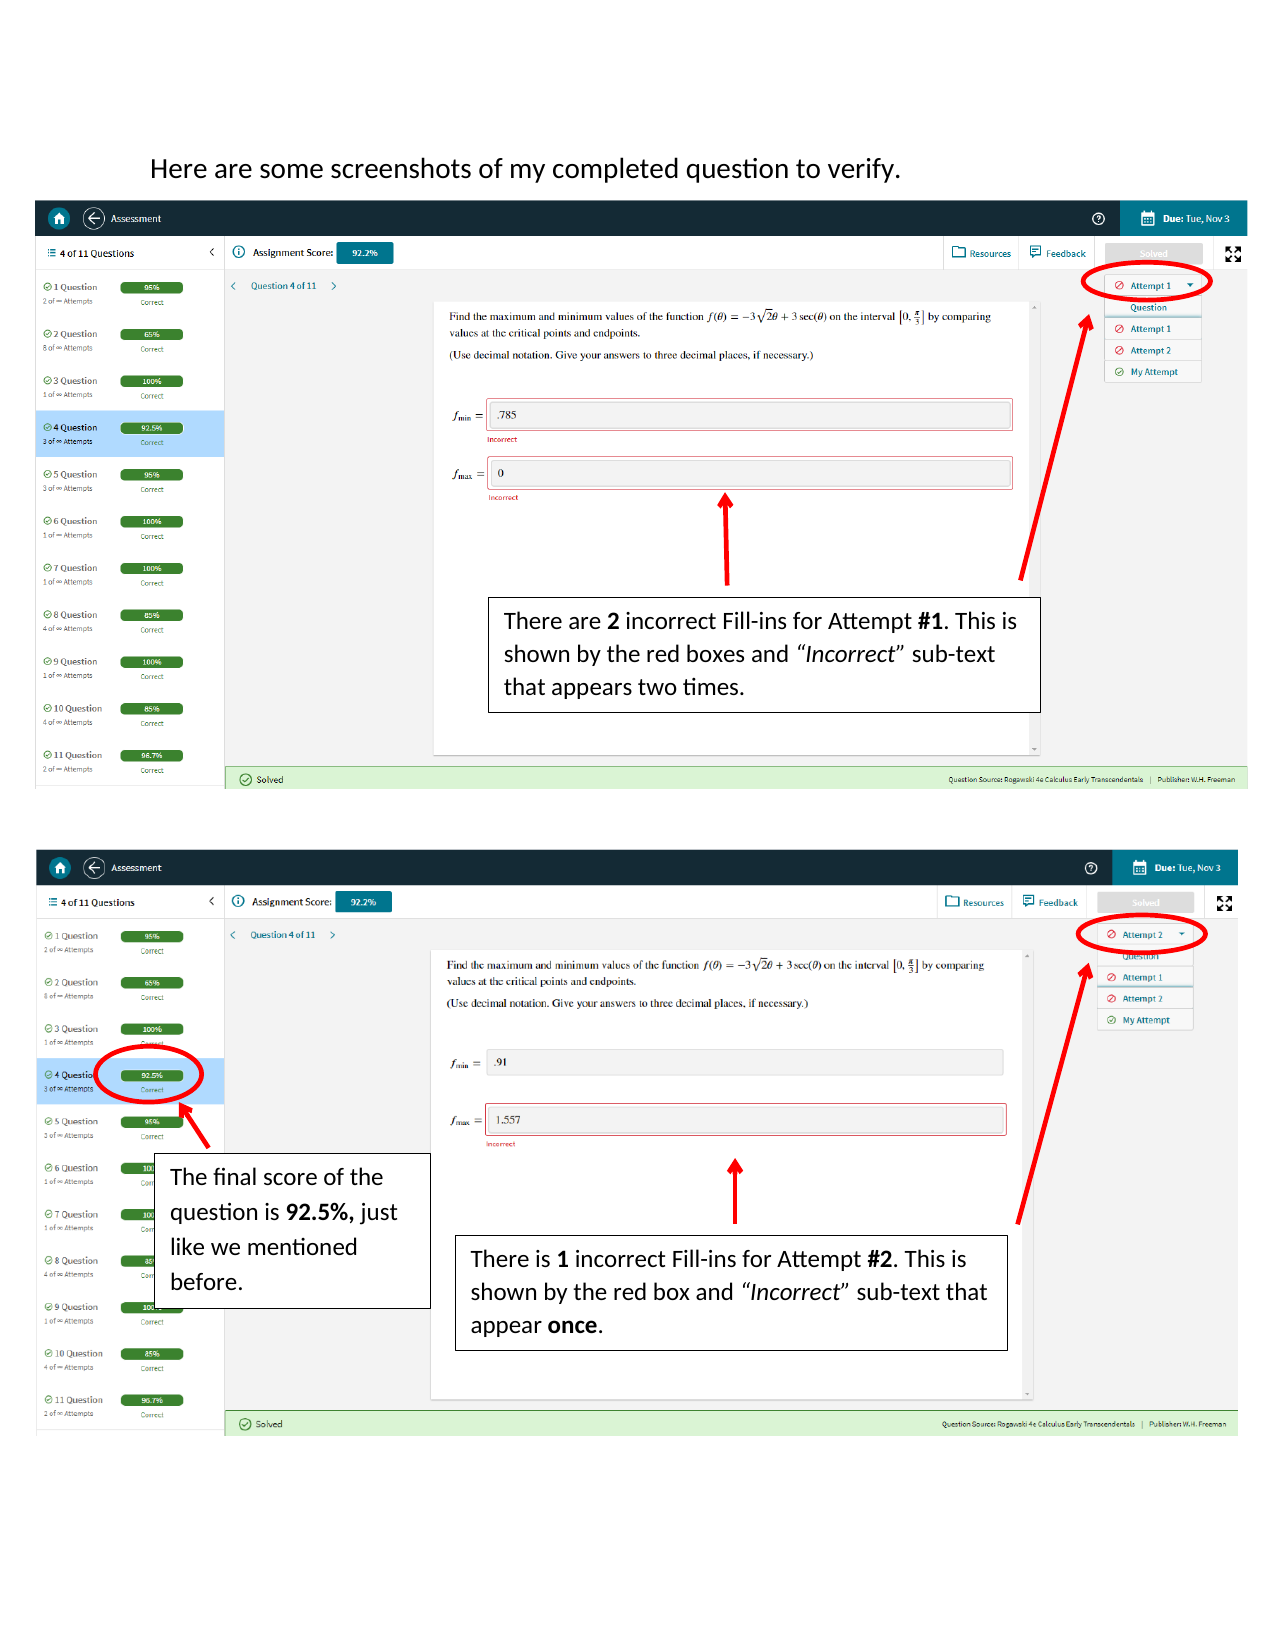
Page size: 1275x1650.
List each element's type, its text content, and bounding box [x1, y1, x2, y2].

text Here are some screenshots of my completed question to verify. [150, 150, 1125, 186]
picture [35, 200, 1248, 789]
picture [36, 846, 1238, 1436]
